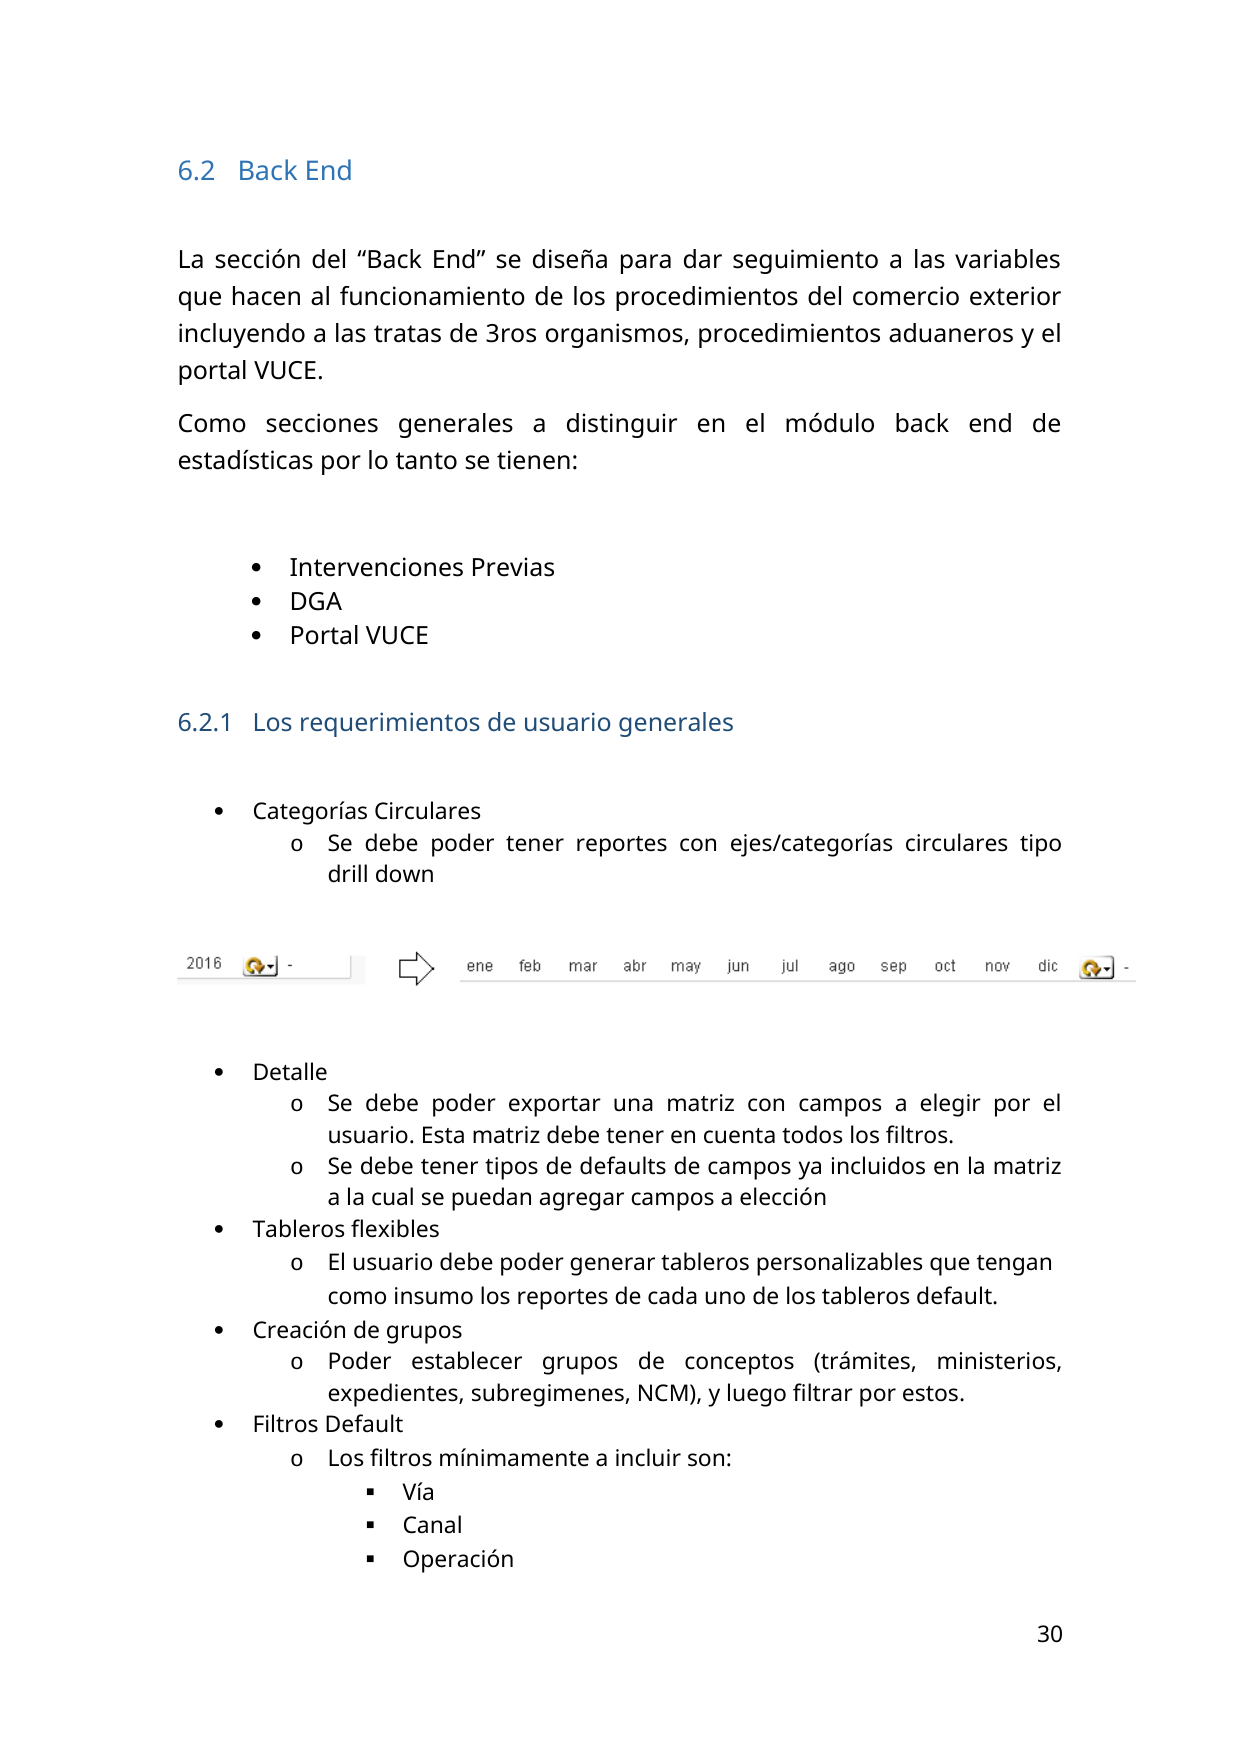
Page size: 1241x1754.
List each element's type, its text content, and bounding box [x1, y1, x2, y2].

list DGA [252, 583, 1063, 617]
picture [177, 939, 1153, 987]
list Detalle [215, 1056, 1063, 1087]
list Poder establecer grupos de conceptos (trámites, ministerios, expedientes, subregimenes, NCM), y luego filtrar por estos. [290, 1345, 1063, 1408]
list Los filtros mínimamente a incluir son: [290, 1442, 1063, 1473]
list Categorías Circulares [215, 795, 1063, 826]
list Se debe poder tener reportes con ejes/categorías circulares tipo drill down [290, 826, 1063, 889]
list Vía [365, 1475, 1063, 1507]
text La sección del “Back End” se diseña para dar seguimiento a las variables que hacen al funcionamiento de los procedimientos del comercio exterior incluyendo a las tratas de 3ros organismos, procedimientos aduaneros y el portal VUCE. [177, 242, 1063, 386]
text Como secciones generales a distinguir en el módulo back end de estadísticas por lo tanto se tienen: [177, 406, 1063, 477]
list Tableros flexibles [215, 1213, 1063, 1244]
list Se debe poder exportar una matriz con campos a elegir por el usuario. Esta matriz debe tener en cuenta todos los filtros. [290, 1087, 1063, 1150]
subtitle Los requerimientos de usuario generales [177, 705, 1063, 739]
list Operación [365, 1543, 1063, 1574]
list Canal [365, 1509, 1063, 1540]
list Creación de grupos [215, 1314, 1063, 1345]
list Filtros Default [215, 1408, 1063, 1439]
list Intervenciones Previas [252, 549, 1063, 583]
subtitle Back End [177, 152, 1063, 189]
list Portal VUCE [252, 617, 1063, 652]
list El usuario debe poder generar tableros personalizables que tengan como insumo los reportes de cada uno de los tableros default. [290, 1246, 1063, 1311]
list Se debe tener tipos de defaults de campos ya incluidos en la matriz a la cual se puedan agregar campos a elección [290, 1150, 1063, 1213]
